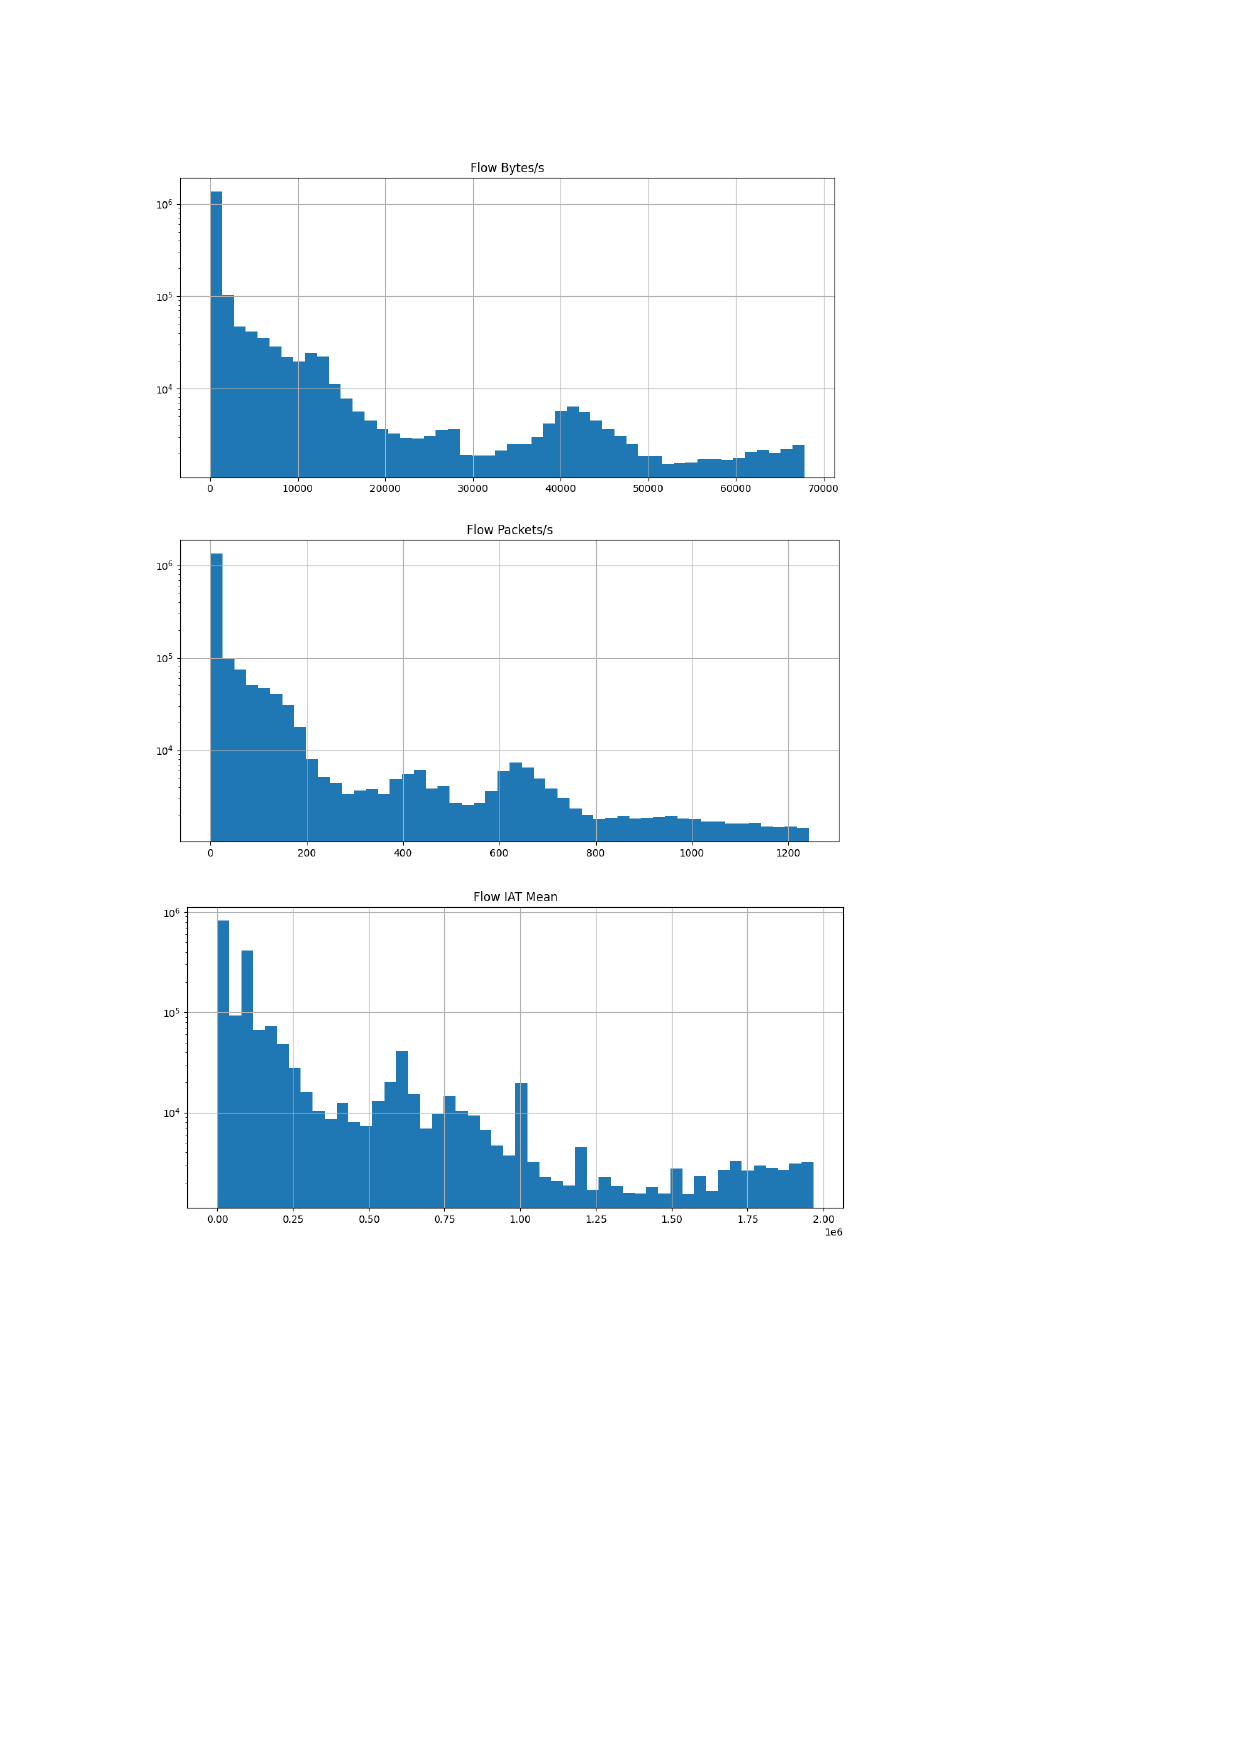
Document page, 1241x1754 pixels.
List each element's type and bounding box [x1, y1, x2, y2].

picture [150, 150, 855, 505]
picture [150, 887, 875, 1241]
picture [150, 523, 867, 869]
